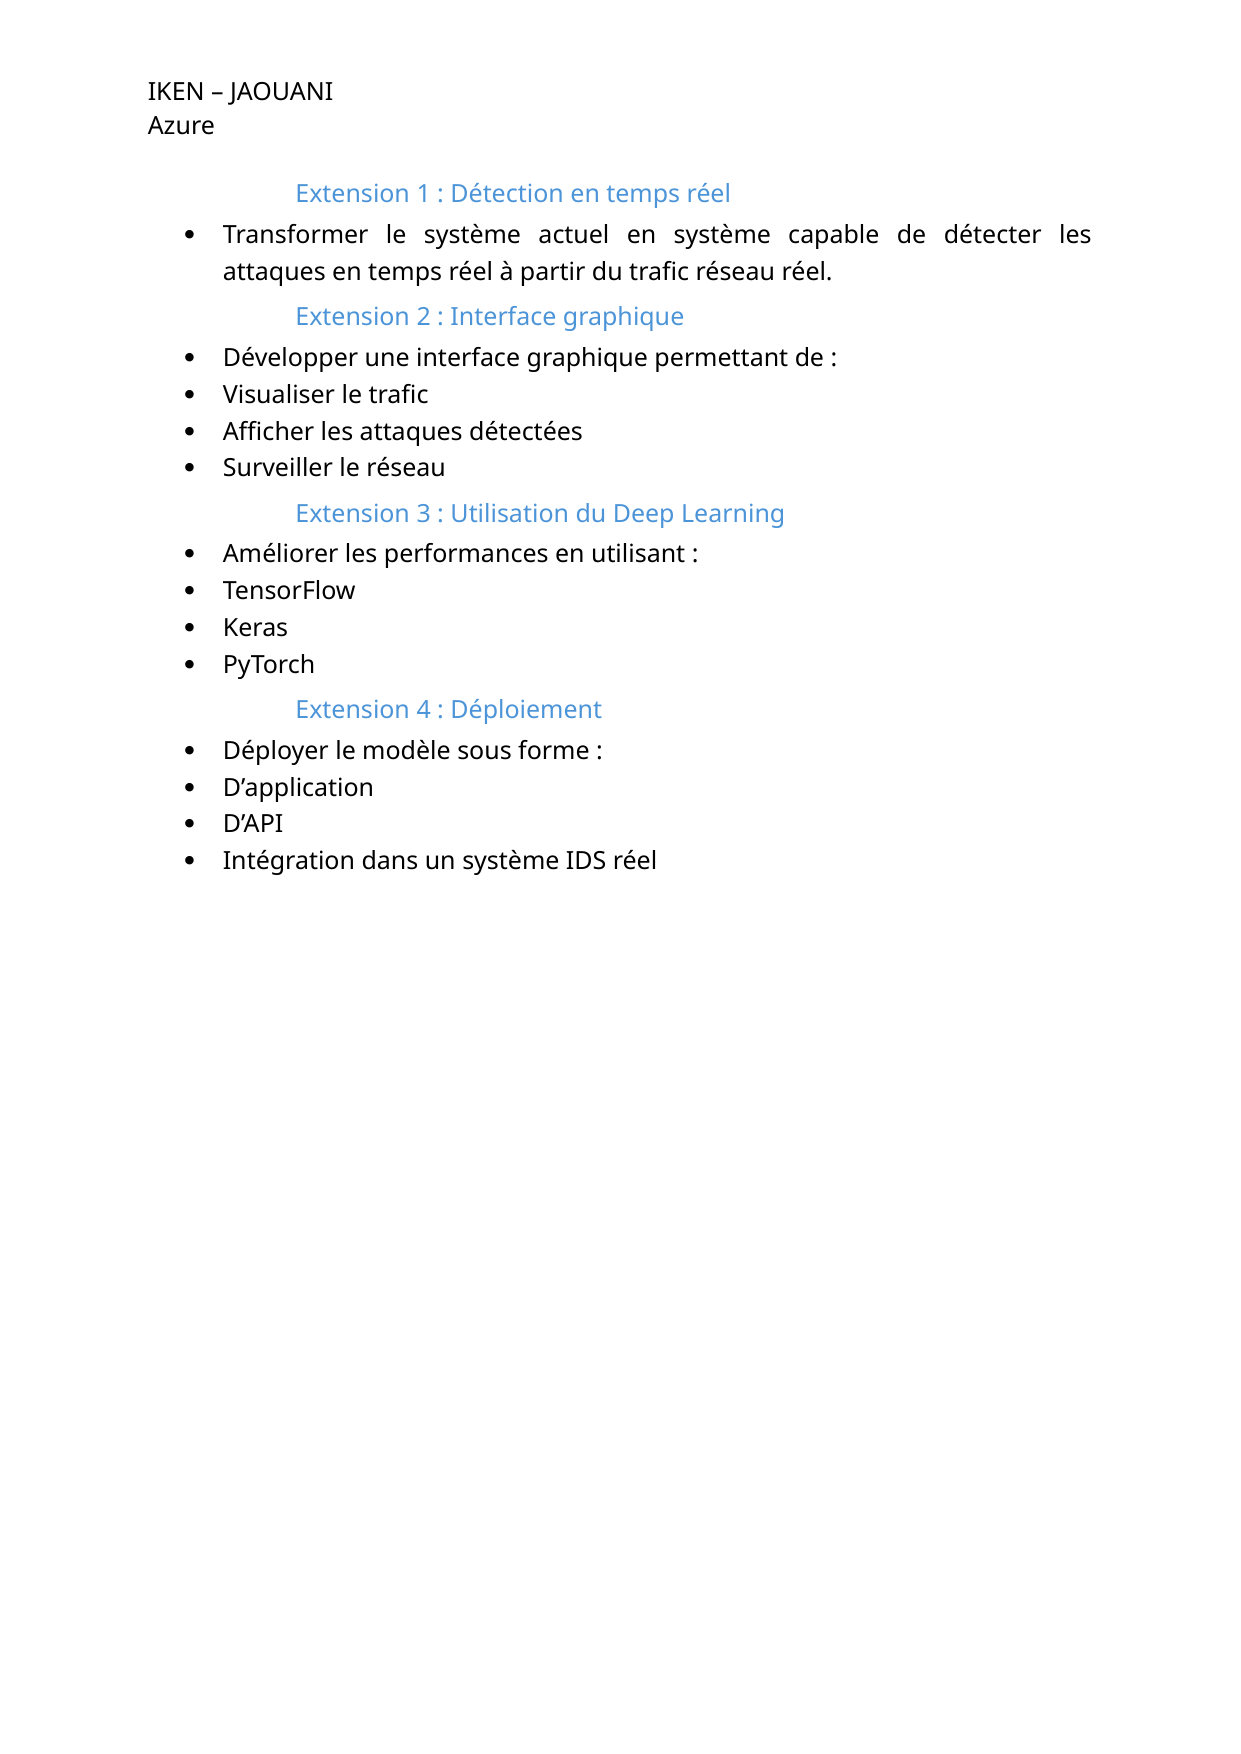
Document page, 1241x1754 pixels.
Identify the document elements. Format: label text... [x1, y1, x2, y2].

list TensorFlow [185, 573, 1092, 607]
subtitle Extension 2 : Interface graphique [295, 299, 1092, 333]
list D’API [185, 806, 1092, 840]
list Déployer le modèle sous forme : [185, 732, 1092, 767]
list Améliorer les performances en utilisant : [185, 536, 1092, 570]
list Intégration dans un système IDS réel [185, 843, 1092, 877]
list Transformer le système actuel en système capable de détecter les attaques en temps réel à partir du trafic réseau réel. [185, 217, 1092, 288]
list Visualiser le trafic [185, 377, 1092, 411]
list D’application [185, 769, 1092, 803]
subtitle Extension 1 : Détection en temps réel [295, 176, 1092, 210]
list PyTorch [185, 646, 1092, 681]
list Afficher les attaques détectées [185, 413, 1092, 447]
list Développer une interface graphique permettant de : [185, 340, 1092, 374]
subtitle Extension 4 : Déploiement [295, 692, 1092, 726]
list Keras [185, 610, 1092, 644]
subtitle Extension 3 : Utilisation du Deep Learning [295, 495, 1092, 529]
list Surveiller le réseau [185, 450, 1092, 484]
